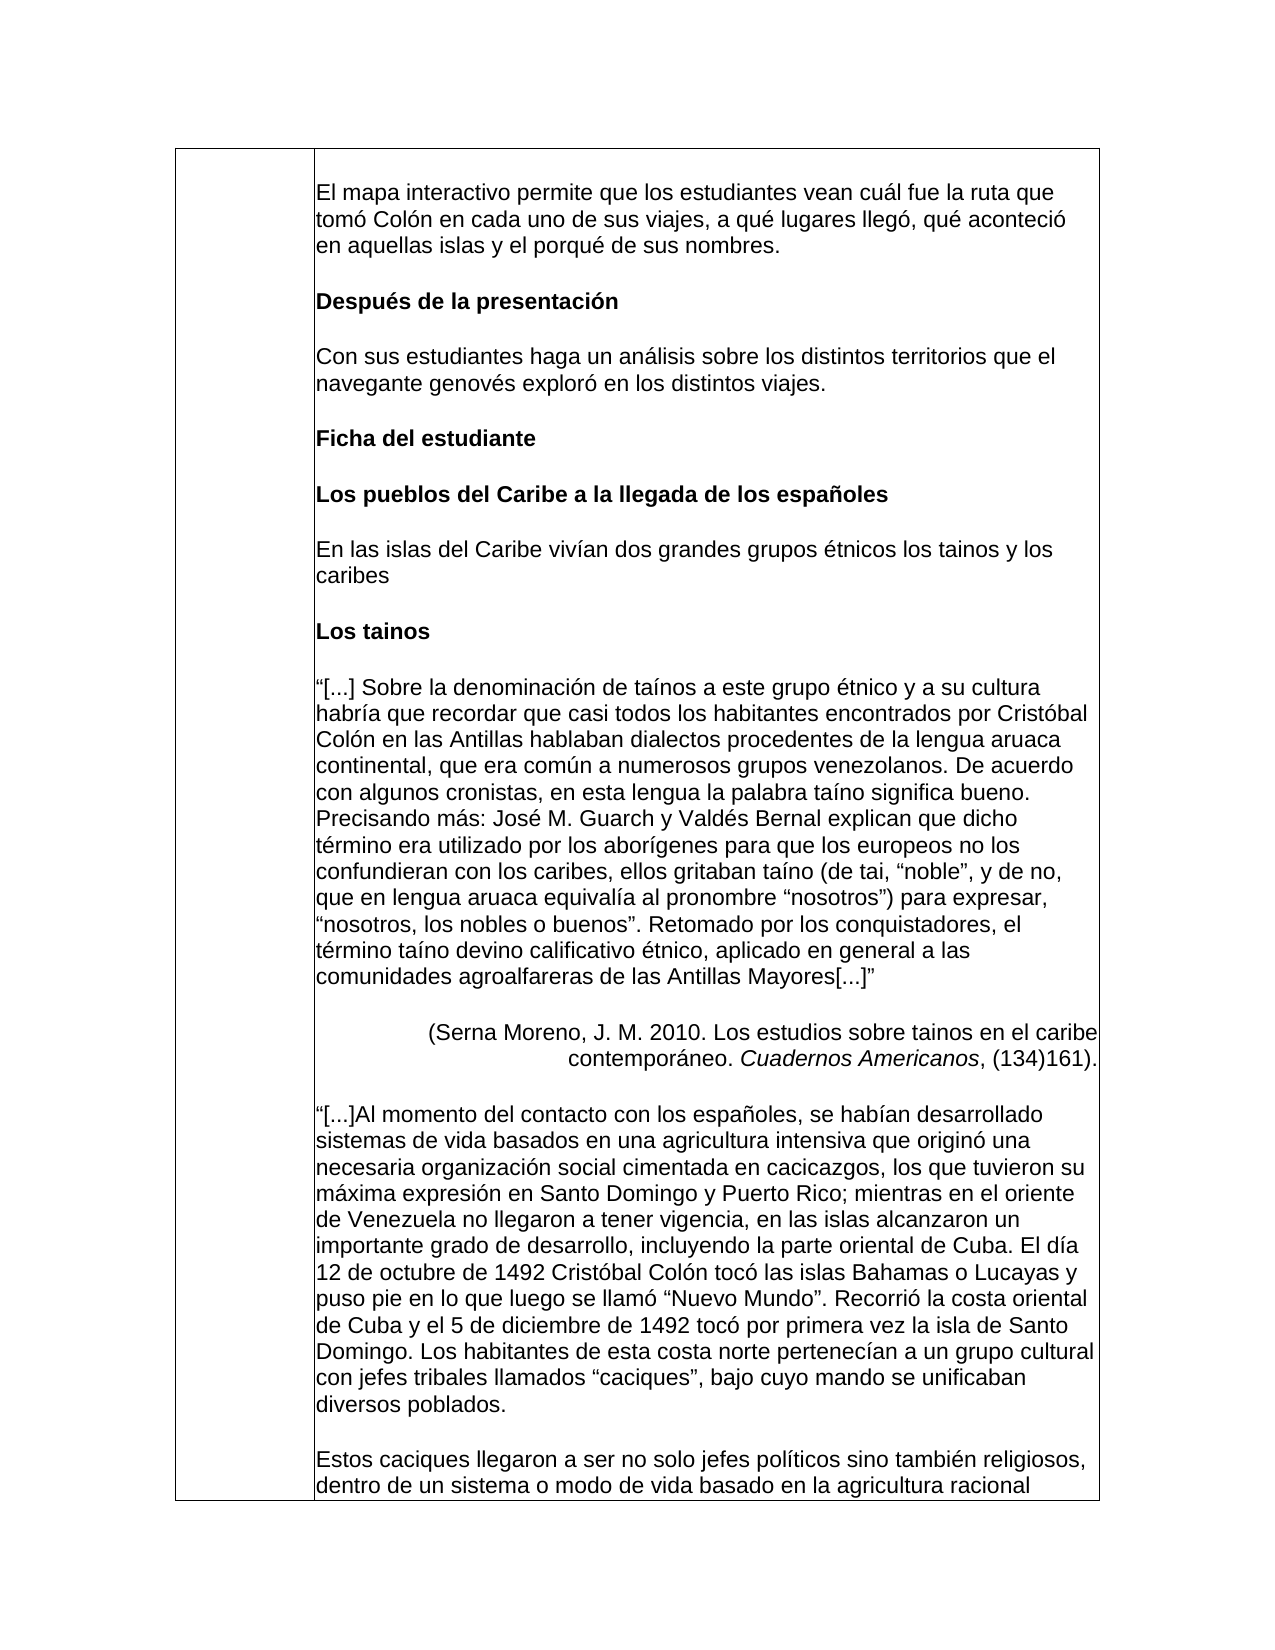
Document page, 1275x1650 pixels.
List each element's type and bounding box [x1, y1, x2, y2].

table_cell [315, 149, 1099, 1500]
table_cell [176, 149, 314, 1500]
